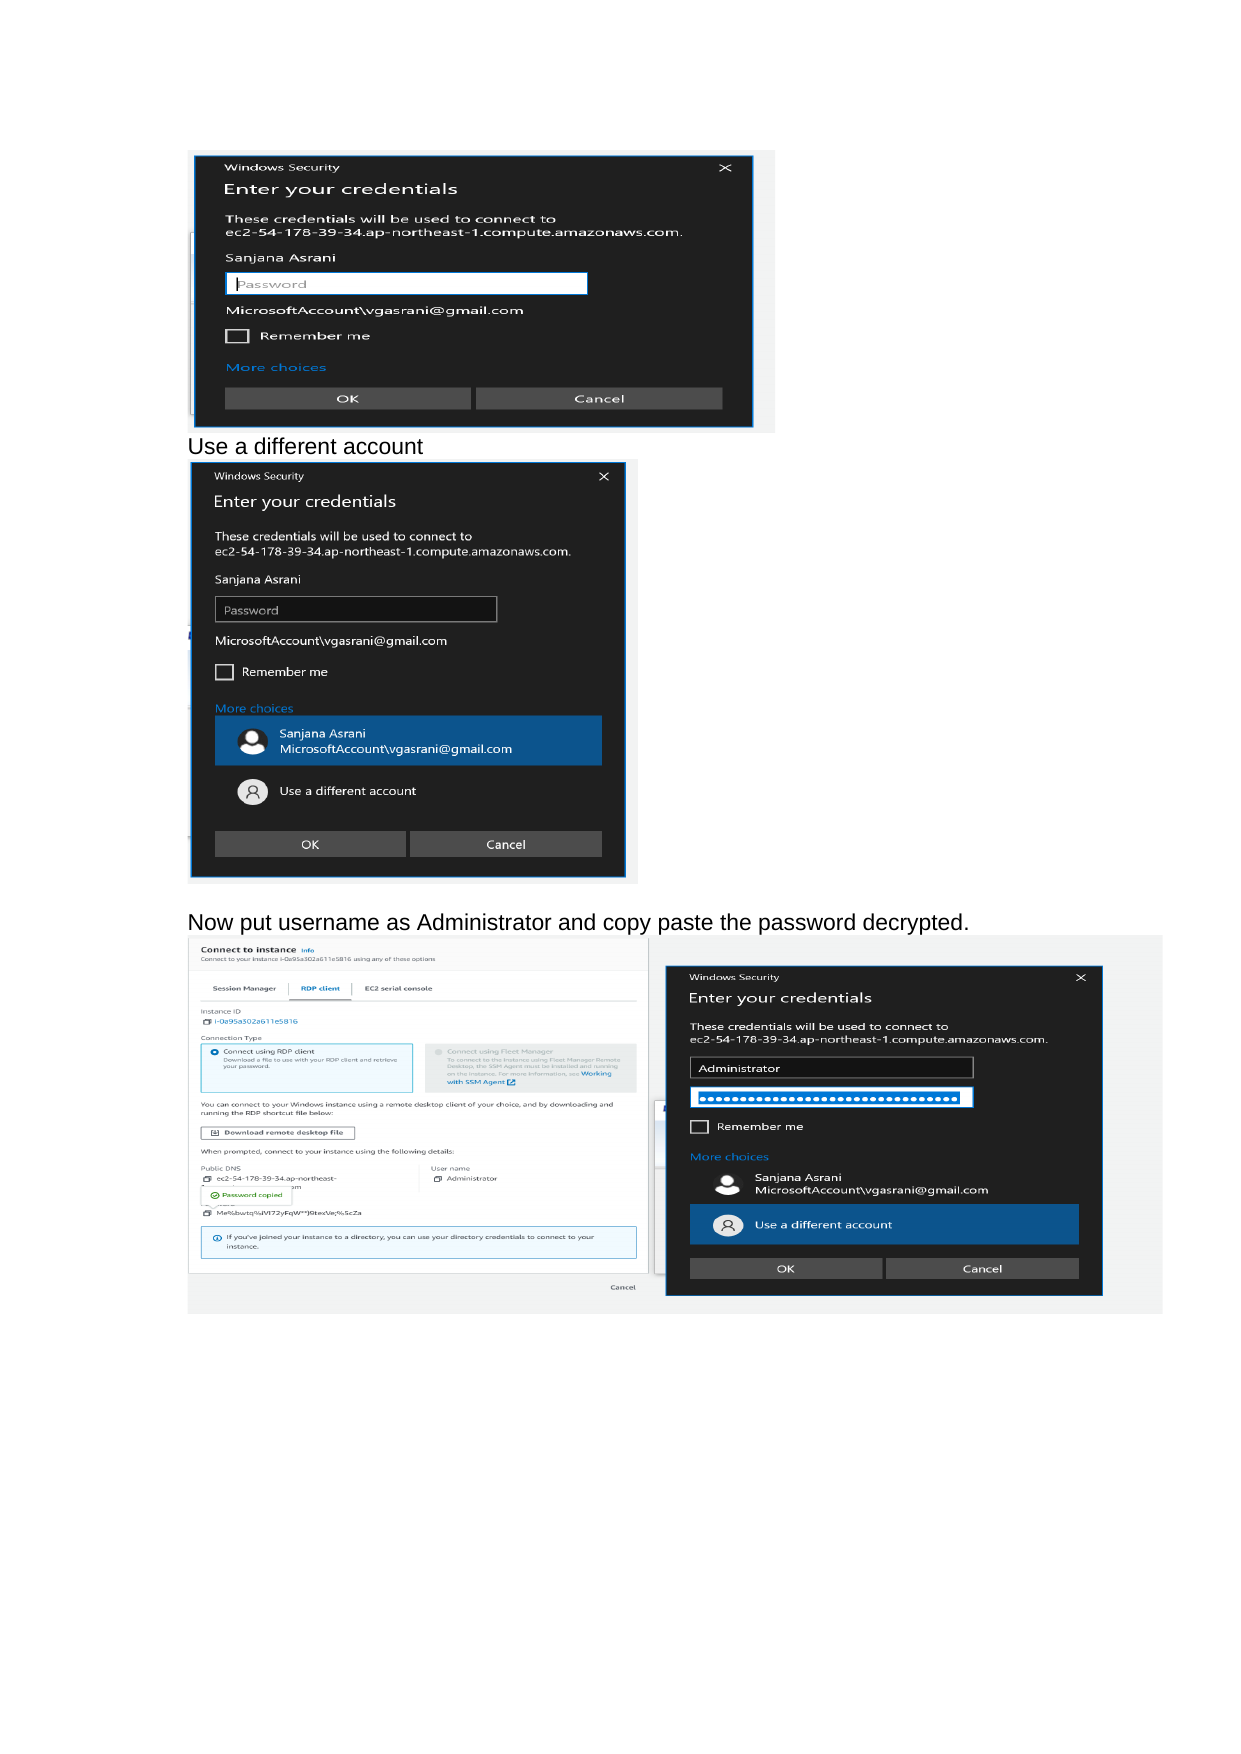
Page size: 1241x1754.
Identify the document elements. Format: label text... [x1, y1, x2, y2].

text Use a different account [187, 433, 1053, 459]
text Now put username as Administrator and copy paste the password decrypted. [187, 909, 1053, 935]
picture [187, 150, 776, 433]
picture [187, 935, 1163, 1314]
picture [187, 459, 638, 884]
